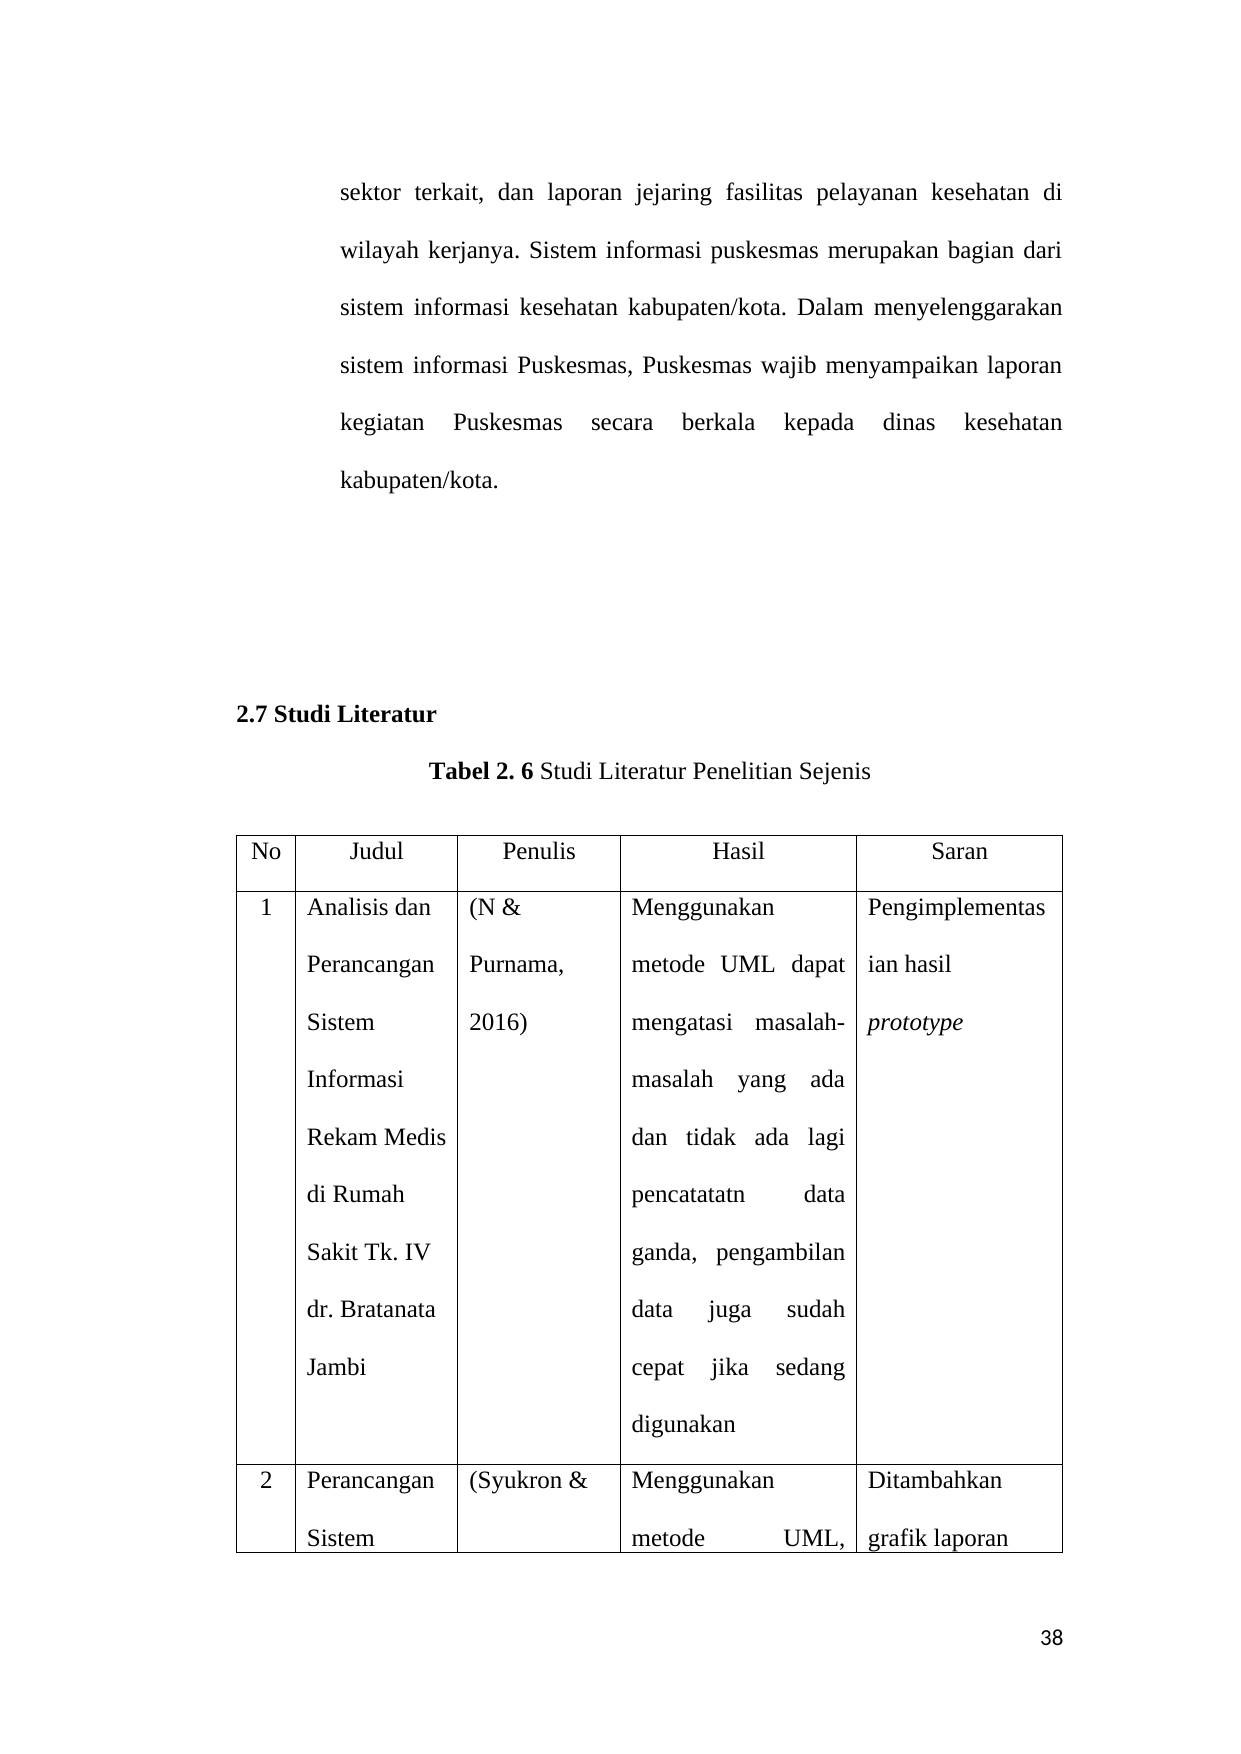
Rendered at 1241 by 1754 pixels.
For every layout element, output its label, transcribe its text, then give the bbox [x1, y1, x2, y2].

table_cell (N & Purnama, 2016) [458, 892, 620, 1464]
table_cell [857, 1465, 1062, 1552]
table_header Hasil [621, 836, 856, 891]
text Tabel 2. 6 Studi Literatur Penelitian Sejenis [236, 756, 1063, 785]
table_cell Pengimplementasian hasil prototype [857, 892, 1062, 1464]
table_cell Analisis dan Perancangan Sistem Informasi Rekam Medis di Rumah Sakit Tk. IV dr. Bratanata Jambi [296, 892, 457, 1464]
table_header Penulis [458, 836, 620, 891]
table_header No [237, 836, 295, 891]
table_cell 2 [237, 1465, 295, 1552]
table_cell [296, 1465, 457, 1552]
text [340, 177, 1063, 493]
table_header Judul [296, 836, 457, 891]
table_header Saran [857, 836, 1062, 891]
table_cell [621, 1465, 856, 1552]
table_cell Menggunakan metode UML dapat mengatasi masalah-masalah yang ada dan tidak ada lagi pencatatatn data ganda, pengambilan data juga sudah cepat jika sedang digunakan [621, 892, 856, 1464]
subtitle 2.7 Studi Literatur [236, 699, 1063, 728]
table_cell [458, 1465, 620, 1552]
table_cell 1 [237, 892, 295, 1464]
